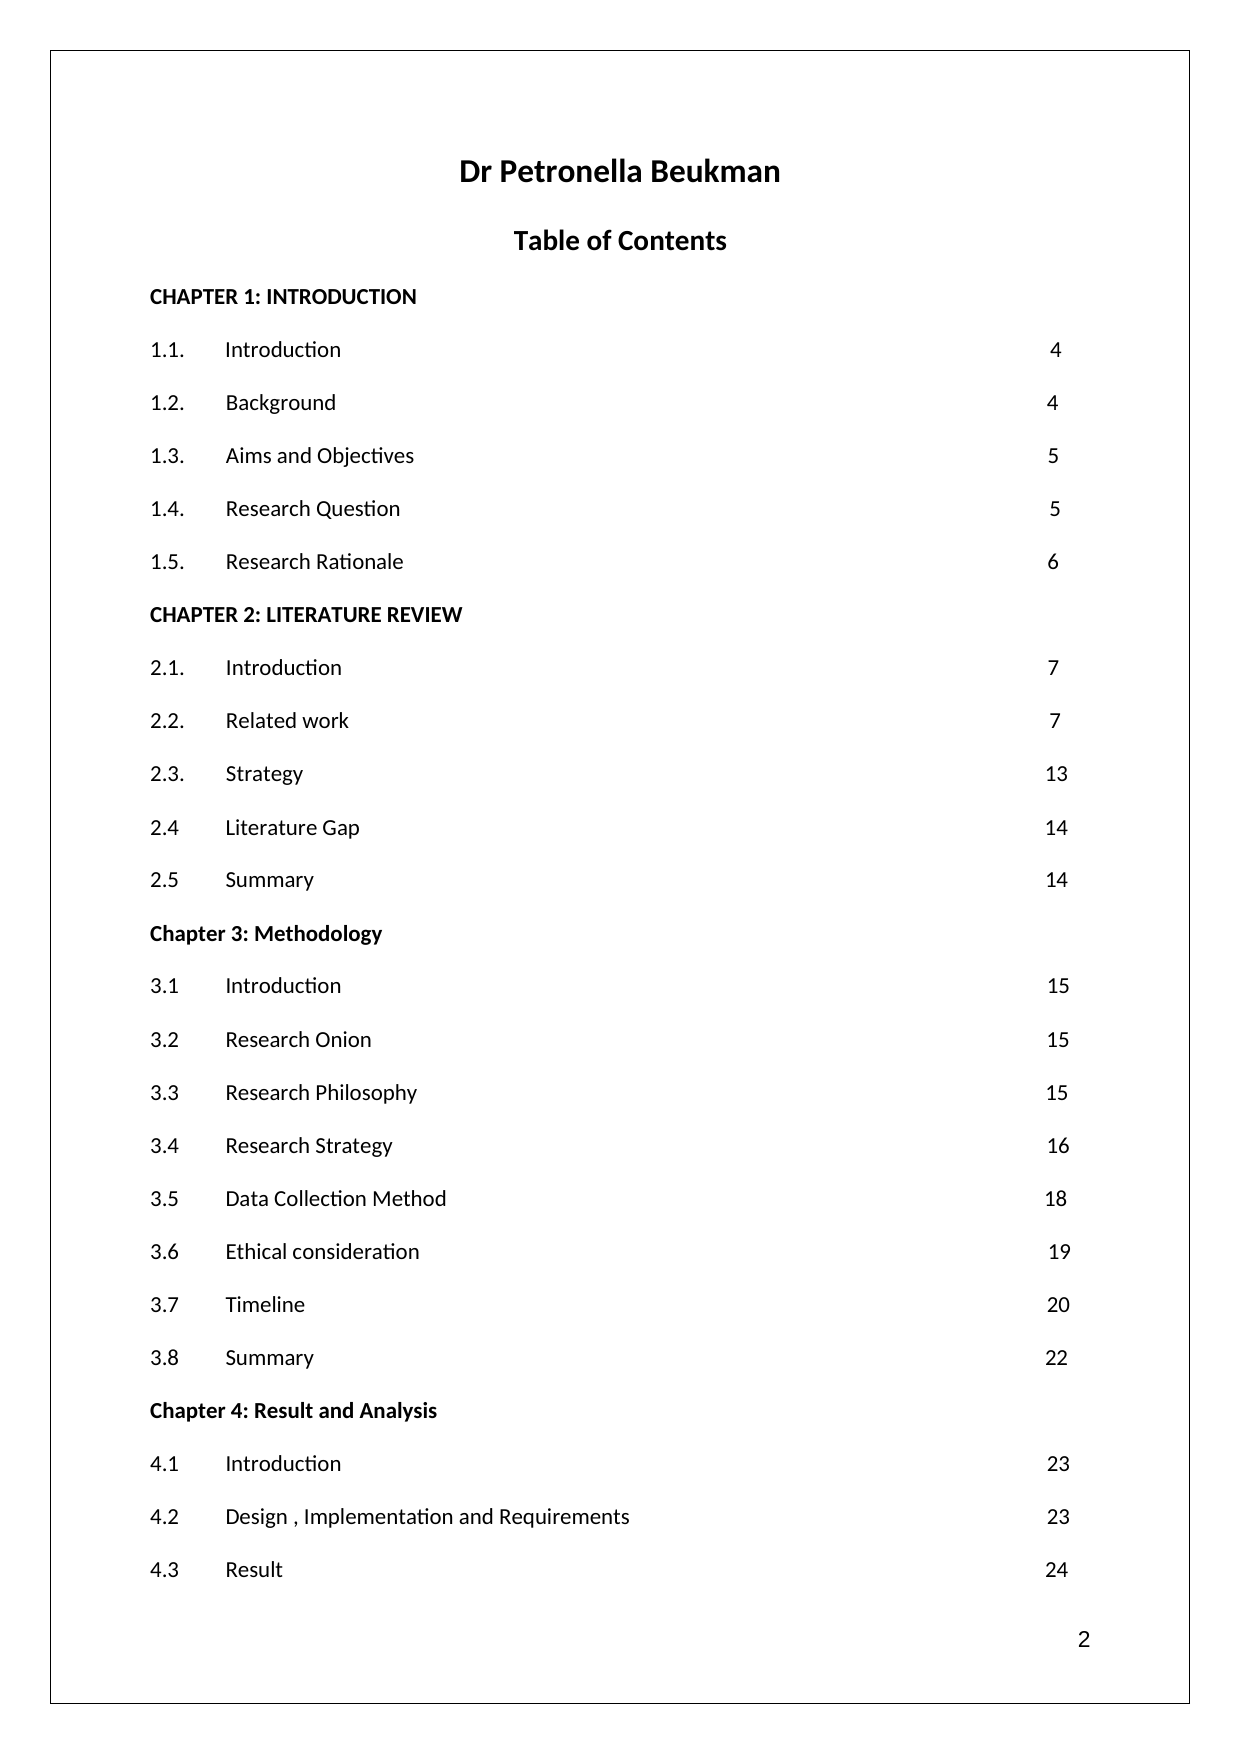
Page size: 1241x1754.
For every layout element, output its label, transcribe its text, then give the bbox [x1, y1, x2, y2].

text 4.3 Result 24 [150, 1555, 1090, 1583]
text Chapter 3: Methodology [150, 919, 1090, 947]
text 1.2. Background 4 [150, 388, 1090, 416]
text 2.4 Literature Gap 14 [150, 813, 1090, 841]
text 2.2. Related work 7 [150, 707, 1090, 734]
text 3.1 Introduction 15 [150, 972, 1090, 1000]
text 2.1. Introduction 7 [150, 653, 1090, 682]
text 1.5. Research Rationale 6 [150, 547, 1090, 576]
text 3.3 Research Philosophy 15 [150, 1078, 1090, 1106]
text 3.6 Ethical consideration 19 [150, 1237, 1090, 1265]
text 2.5 Summary 14 [150, 866, 1090, 894]
text 3.2 Research Onion 15 [150, 1025, 1090, 1053]
text 3.4 Research Strategy 16 [150, 1131, 1090, 1159]
text Table of Contents [150, 222, 1090, 257]
text 3.8 Summary 22 [150, 1343, 1090, 1371]
text 2.3. Strategy 13 [150, 759, 1090, 788]
text 1.4. Research Question 5 [150, 494, 1090, 522]
text 1.3. Aims and Objectives 5 [150, 441, 1090, 469]
text 3.7 Timeline 20 [150, 1290, 1090, 1318]
text 3.5 Data Collection Method 18 [150, 1184, 1090, 1212]
text 4.2 Design , Implementation and Requirements 23 [150, 1502, 1090, 1530]
text CHAPTER 1: INTRODUCTION [150, 282, 1090, 310]
text Dr Petronella Beukman [150, 150, 1090, 191]
text 4.1 Introduction 23 [150, 1449, 1090, 1477]
text Chapter 4: Result and Analysis [150, 1396, 1090, 1424]
text 1.1. Introduction 4 [150, 335, 1090, 363]
text CHAPTER 2: LITERATURE REVIEW [150, 601, 1090, 628]
